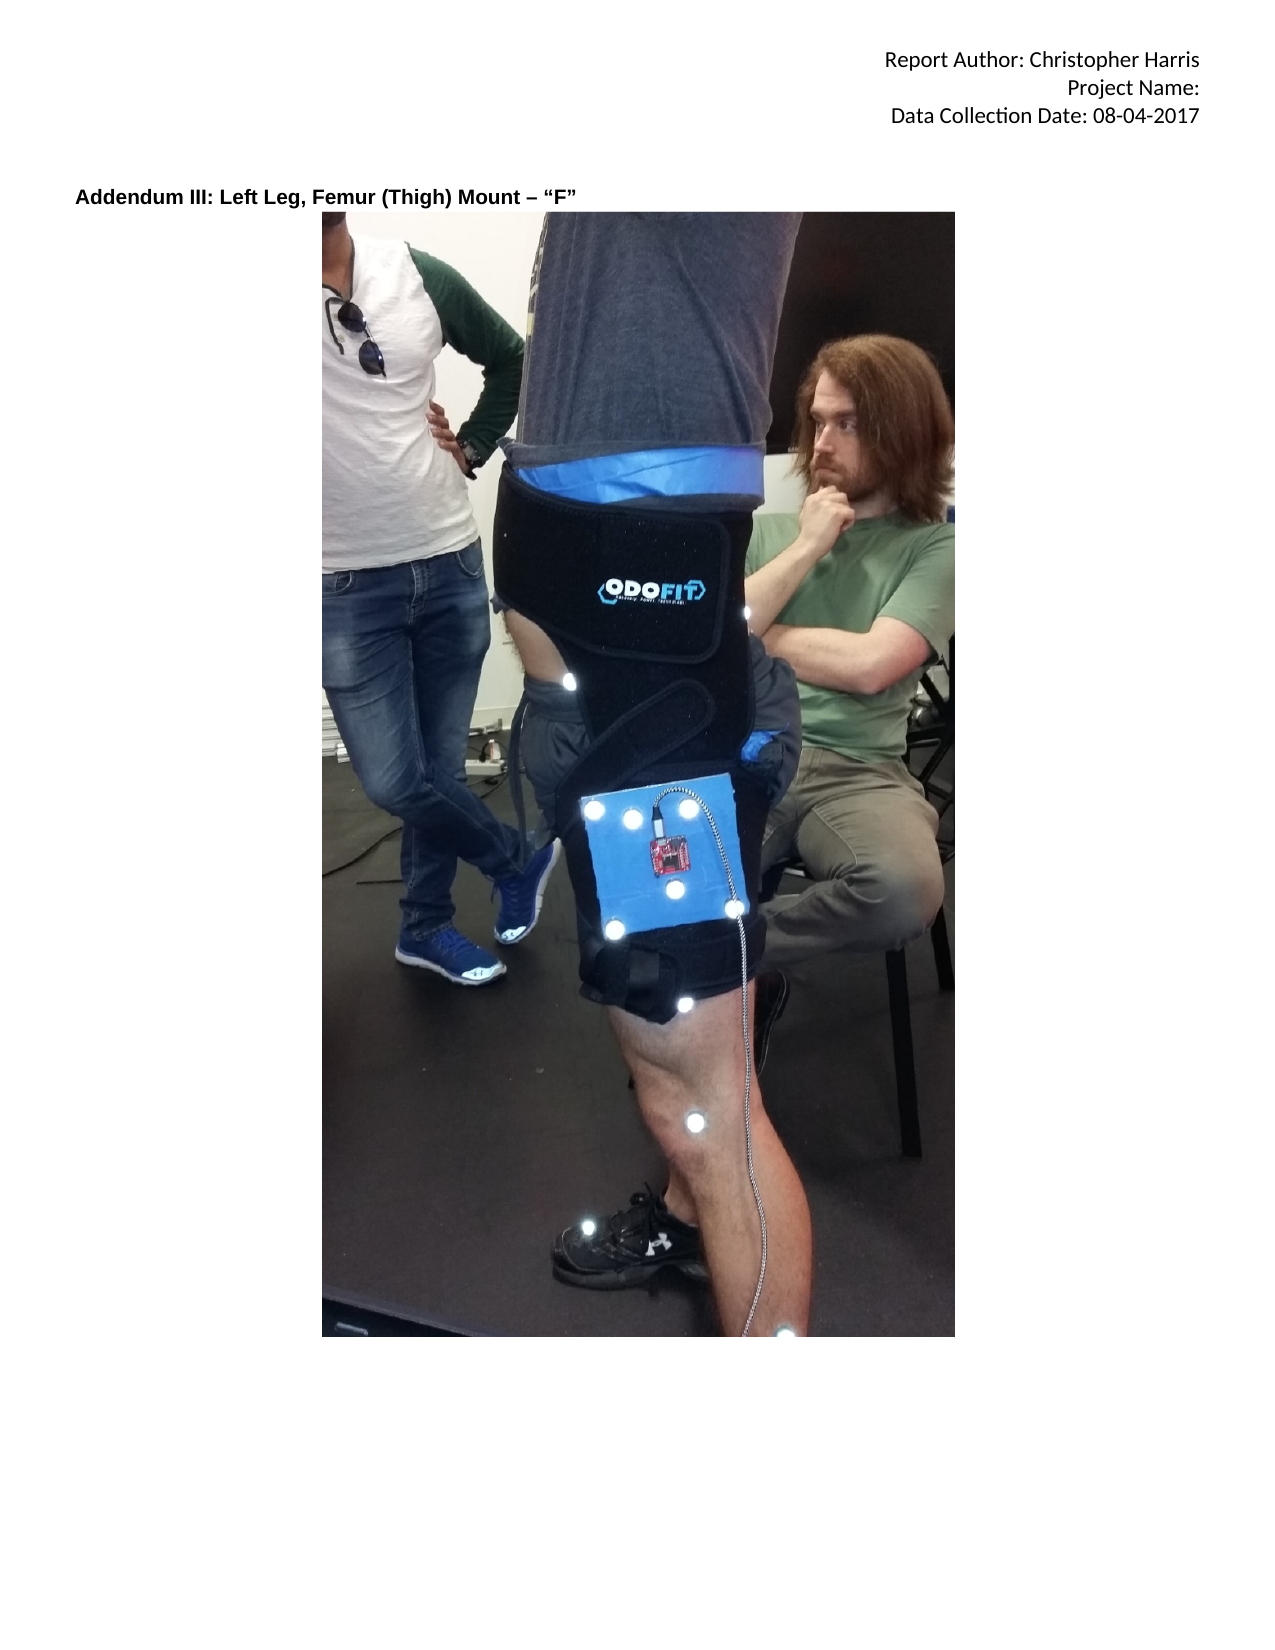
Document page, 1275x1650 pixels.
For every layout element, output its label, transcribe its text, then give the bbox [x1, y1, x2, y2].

picture [322, 213, 955, 1337]
list Addendum III: Left Leg, Femur (Thigh) Mount – “F” [75, 185, 1200, 209]
